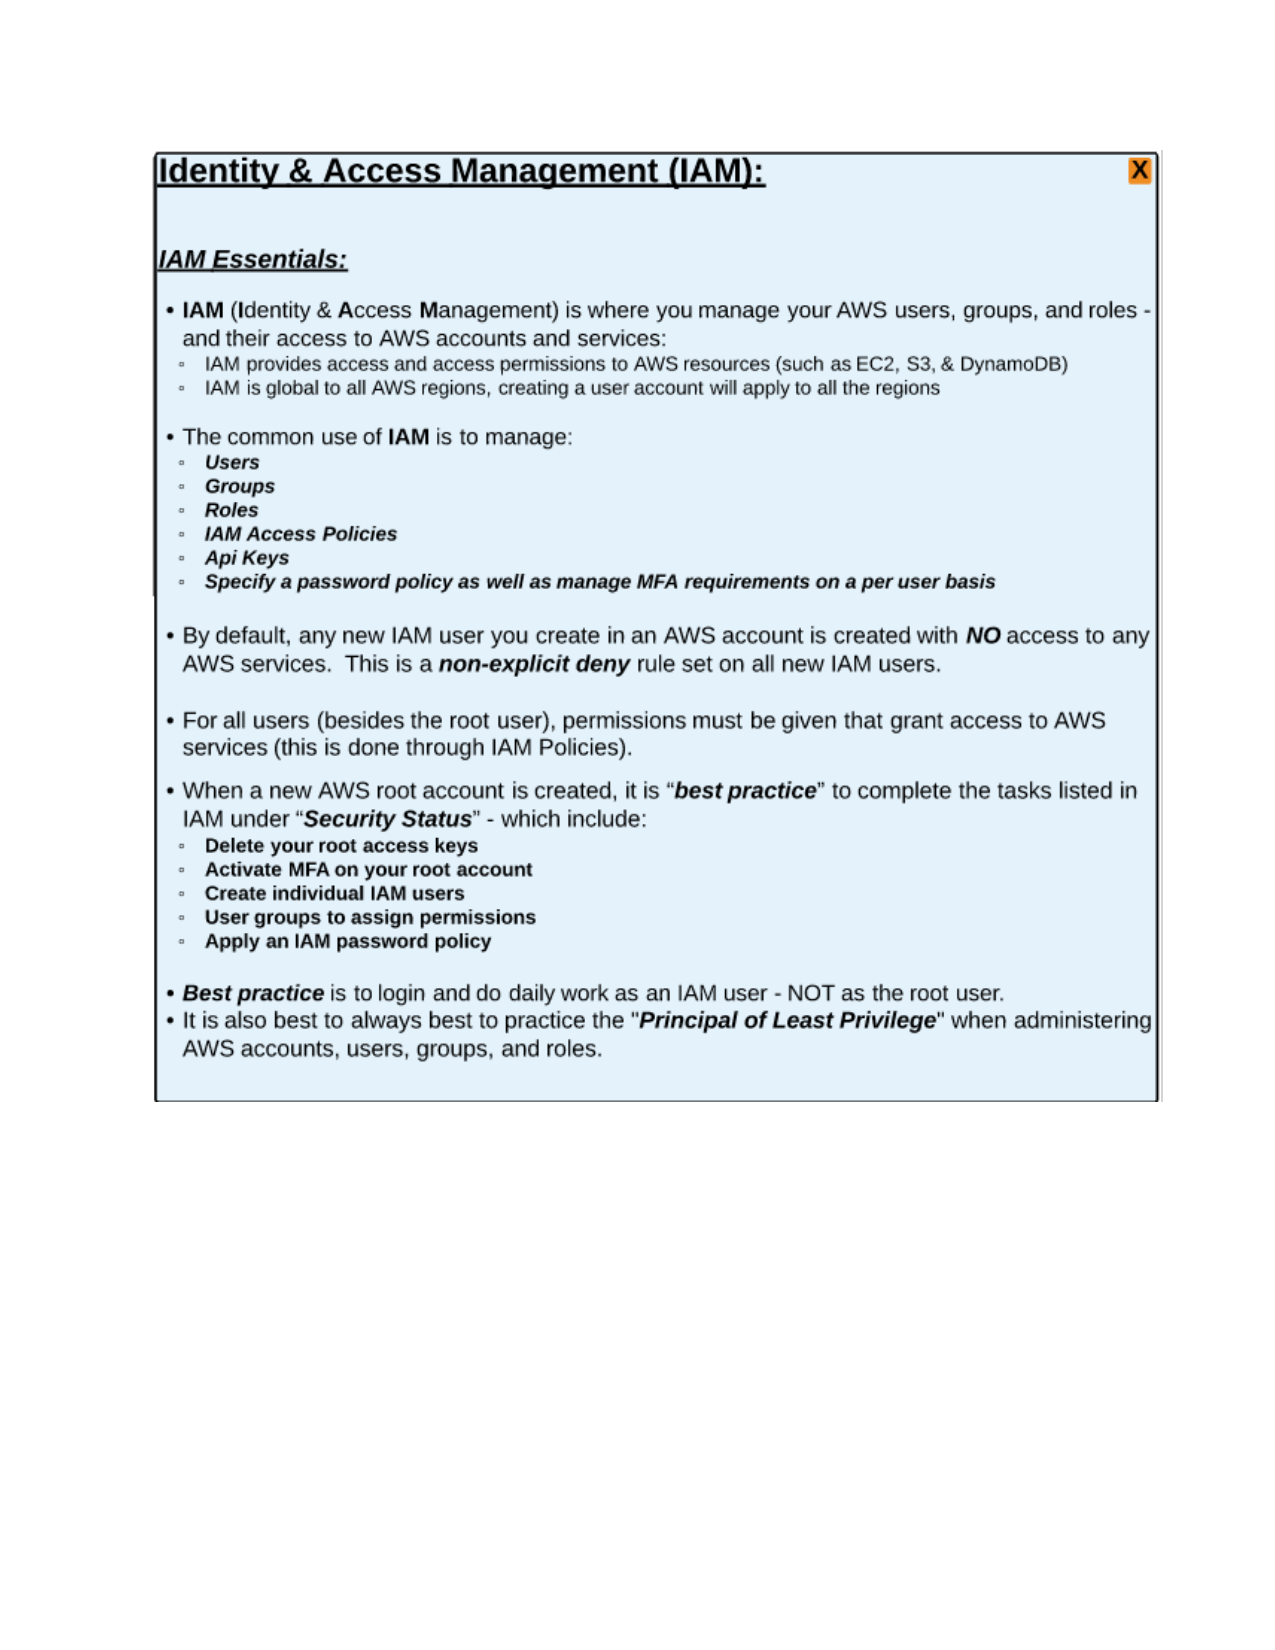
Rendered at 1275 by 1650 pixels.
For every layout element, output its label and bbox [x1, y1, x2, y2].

picture [150, 150, 1163, 1102]
